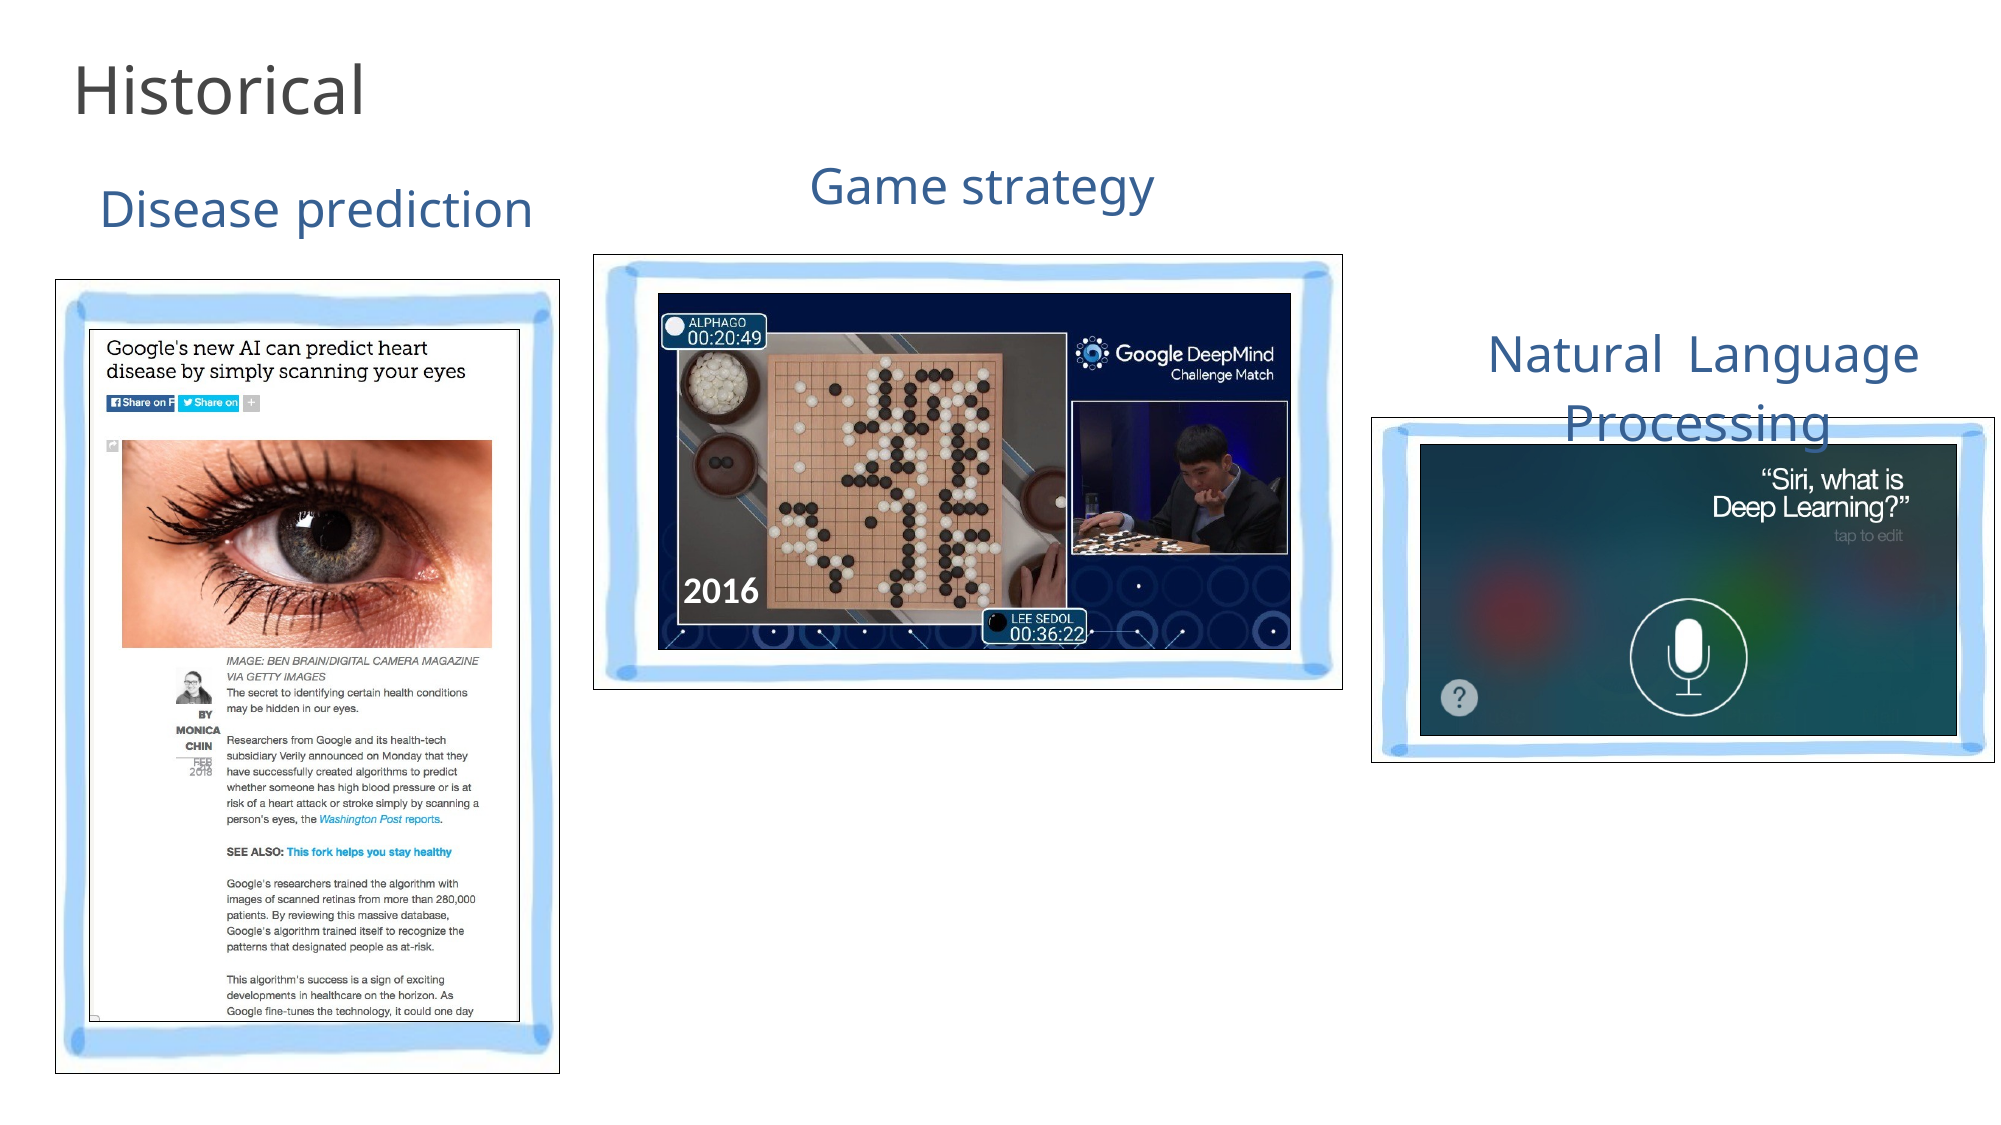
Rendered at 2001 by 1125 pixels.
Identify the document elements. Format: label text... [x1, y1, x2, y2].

text Natural Language Processing [1487, 319, 1960, 456]
text Disease prediction Game strategy [99, 151, 1960, 242]
picture [56, 280, 559, 1073]
picture [1372, 418, 1994, 762]
picture [1421, 445, 1956, 735]
picture [594, 255, 1342, 689]
